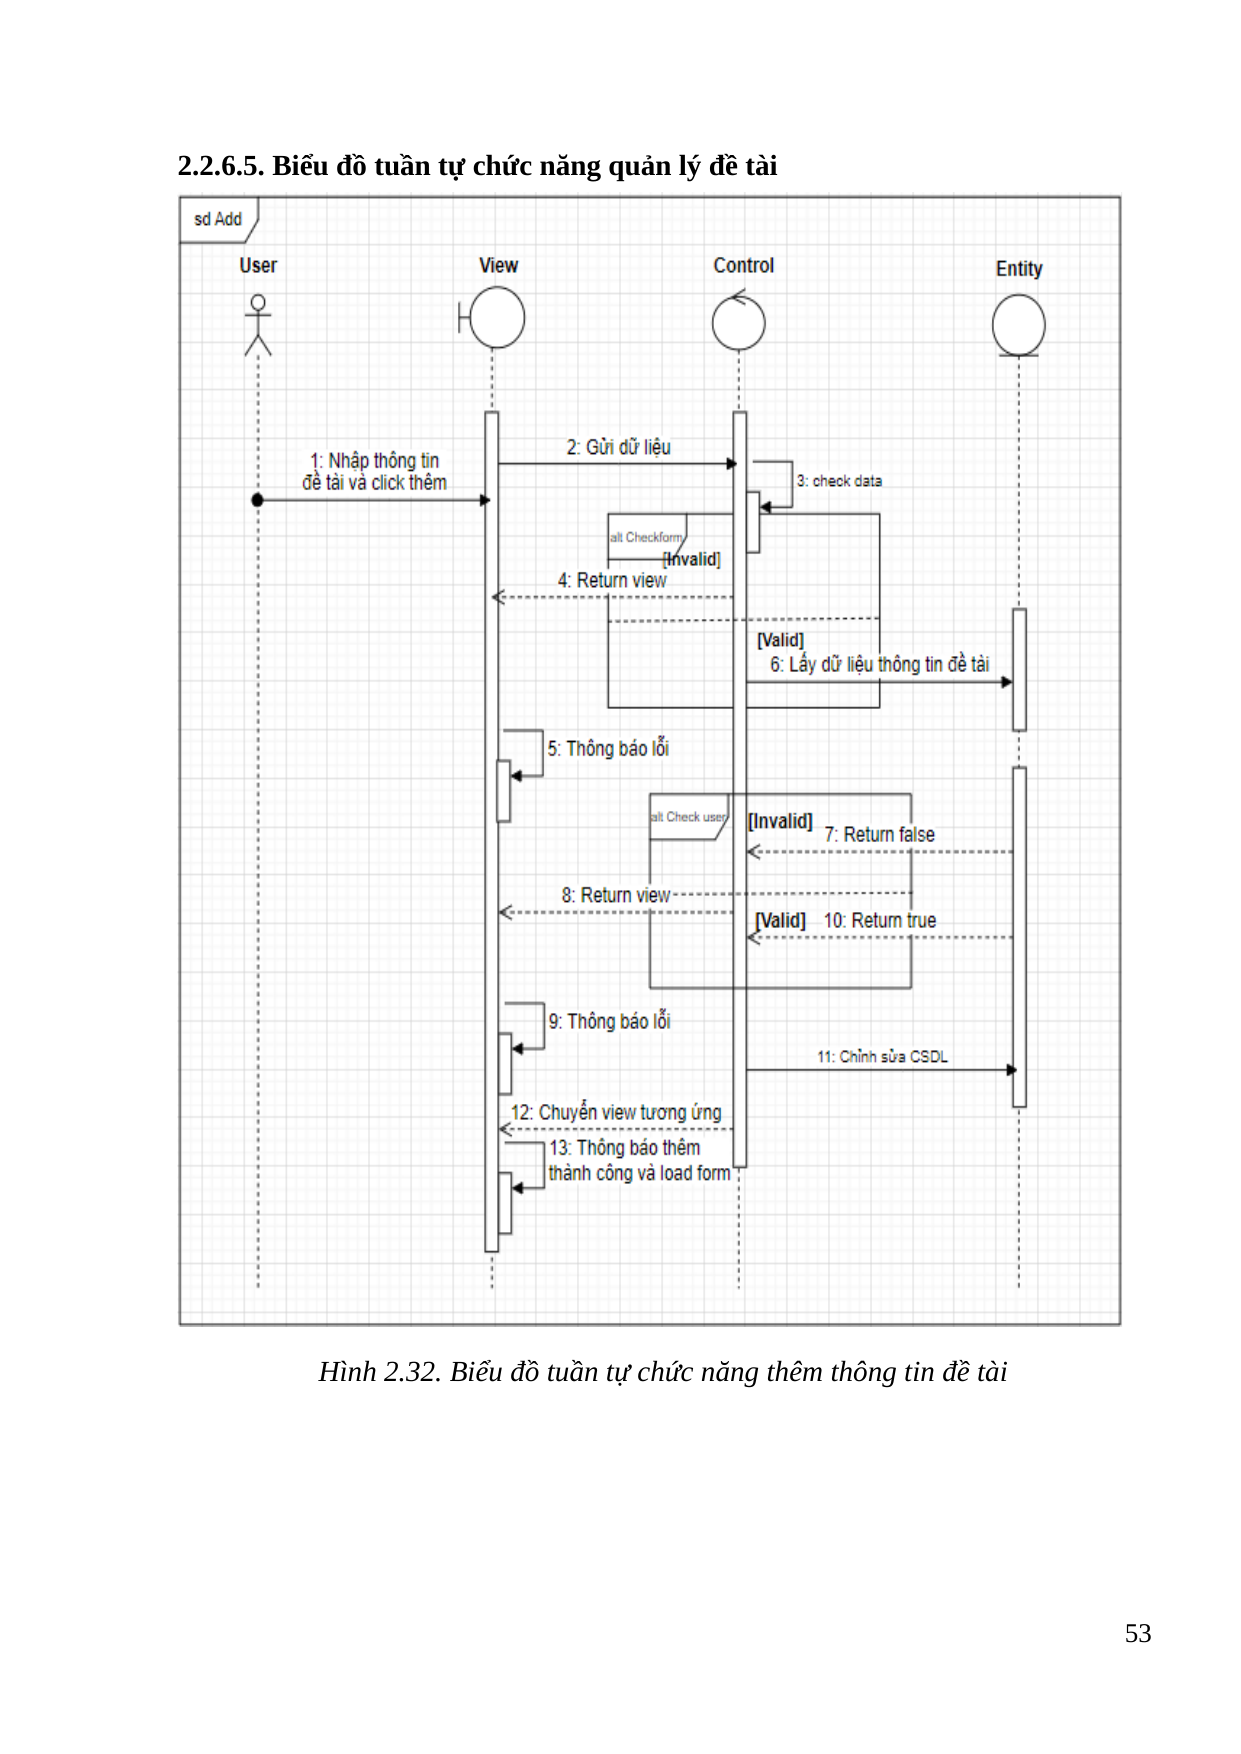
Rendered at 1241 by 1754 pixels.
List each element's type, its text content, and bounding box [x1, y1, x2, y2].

subtitle 2.2.6.5. Biểu đồ tuần tự chức năng quản lý đề tài [177, 148, 1152, 181]
text Hình 2.32. Biểu đồ tuần tự chức năng thêm thông tin đề tài [177, 1354, 1152, 1388]
picture [177, 192, 1123, 1327]
